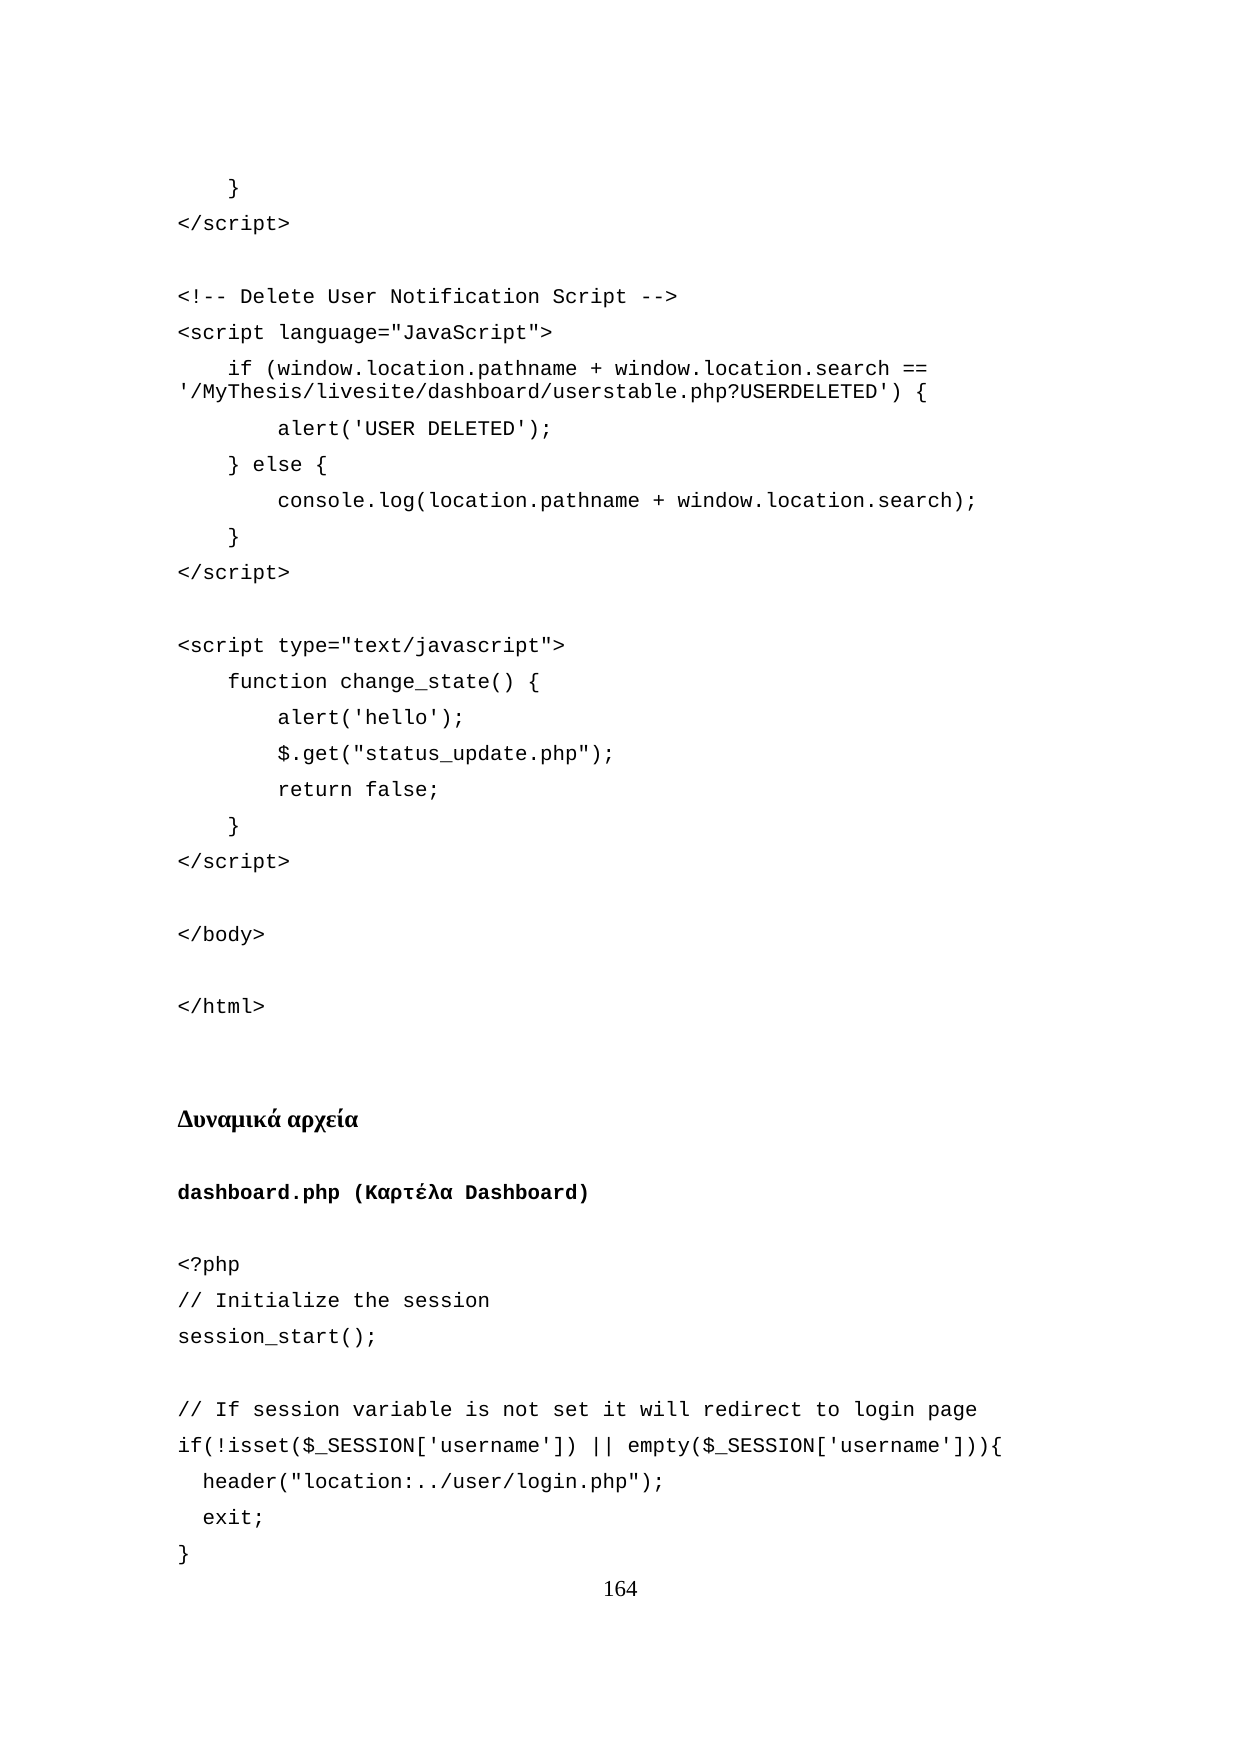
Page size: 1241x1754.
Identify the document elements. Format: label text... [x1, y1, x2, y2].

text } else { [177, 454, 1063, 477]
text dashboard.php (Καρτέλα Dashboard) [177, 1182, 1063, 1206]
text alert('USER DELETED'); [177, 418, 1063, 441]
text } [177, 1543, 1063, 1567]
text } [177, 526, 1063, 550]
text if(!isset($_SESSION['username']) || empty($_SESSION['username'])){ [177, 1435, 1063, 1458]
text <script language="JavaScript"> [177, 322, 1063, 345]
text function change_state() { [177, 671, 1063, 694]
text <script type="text/javascript"> [177, 634, 1063, 658]
text </body> [177, 924, 1063, 947]
text <!-- Delete User Notification Script --> [177, 286, 1063, 309]
text <?php [177, 1254, 1063, 1278]
text // Initialize the session [177, 1290, 1063, 1314]
text </html> [177, 996, 1063, 1020]
text // If session variable is not set it will redirect to login page [177, 1399, 1063, 1422]
text if (window.location.pathname + window.location.search == '/MyThesis/livesite/dashboard/userstable.php?USERDELETED') { [177, 358, 1063, 405]
text alert('hello'); [177, 707, 1063, 731]
text return false; [177, 779, 1063, 803]
text } [177, 177, 1063, 201]
text exit; [177, 1507, 1063, 1531]
text } [177, 815, 1063, 839]
text </script> [177, 562, 1063, 586]
text header("location:../user/login.php"); [177, 1471, 1063, 1495]
text </script> [177, 851, 1063, 875]
text $.get("status_update.php"); [177, 743, 1063, 767]
text </script> [177, 213, 1063, 237]
text session_start(); [177, 1326, 1063, 1350]
text console.log(location.pathname + window.location.search); [177, 490, 1063, 514]
text Δυναμικά αρχεία [177, 1104, 1063, 1133]
